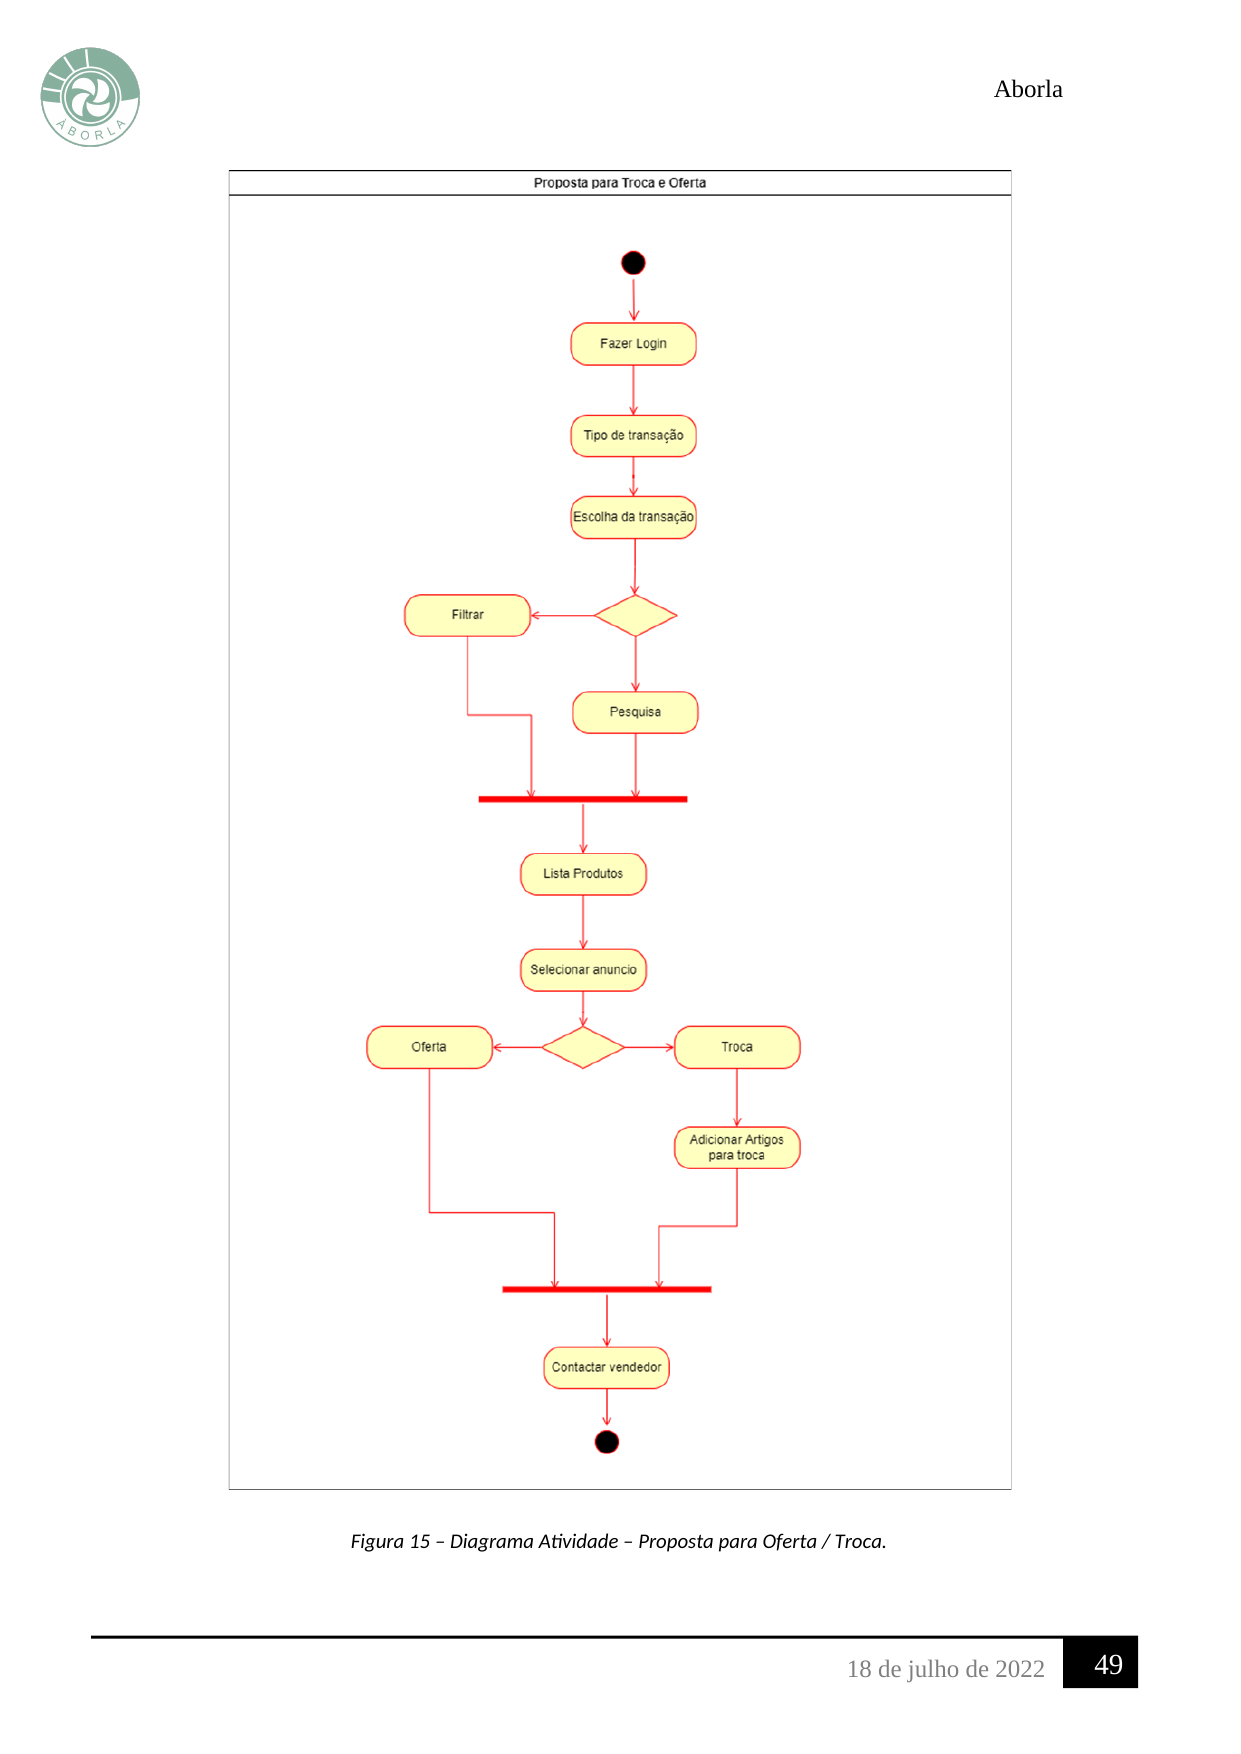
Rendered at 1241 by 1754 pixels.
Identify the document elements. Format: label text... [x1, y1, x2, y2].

text Figura 15 – Diagrama Atividade – Proposta para Oferta / Troca. [177, 1528, 1063, 1554]
picture [228, 170, 1012, 1490]
picture [39, 46, 141, 148]
